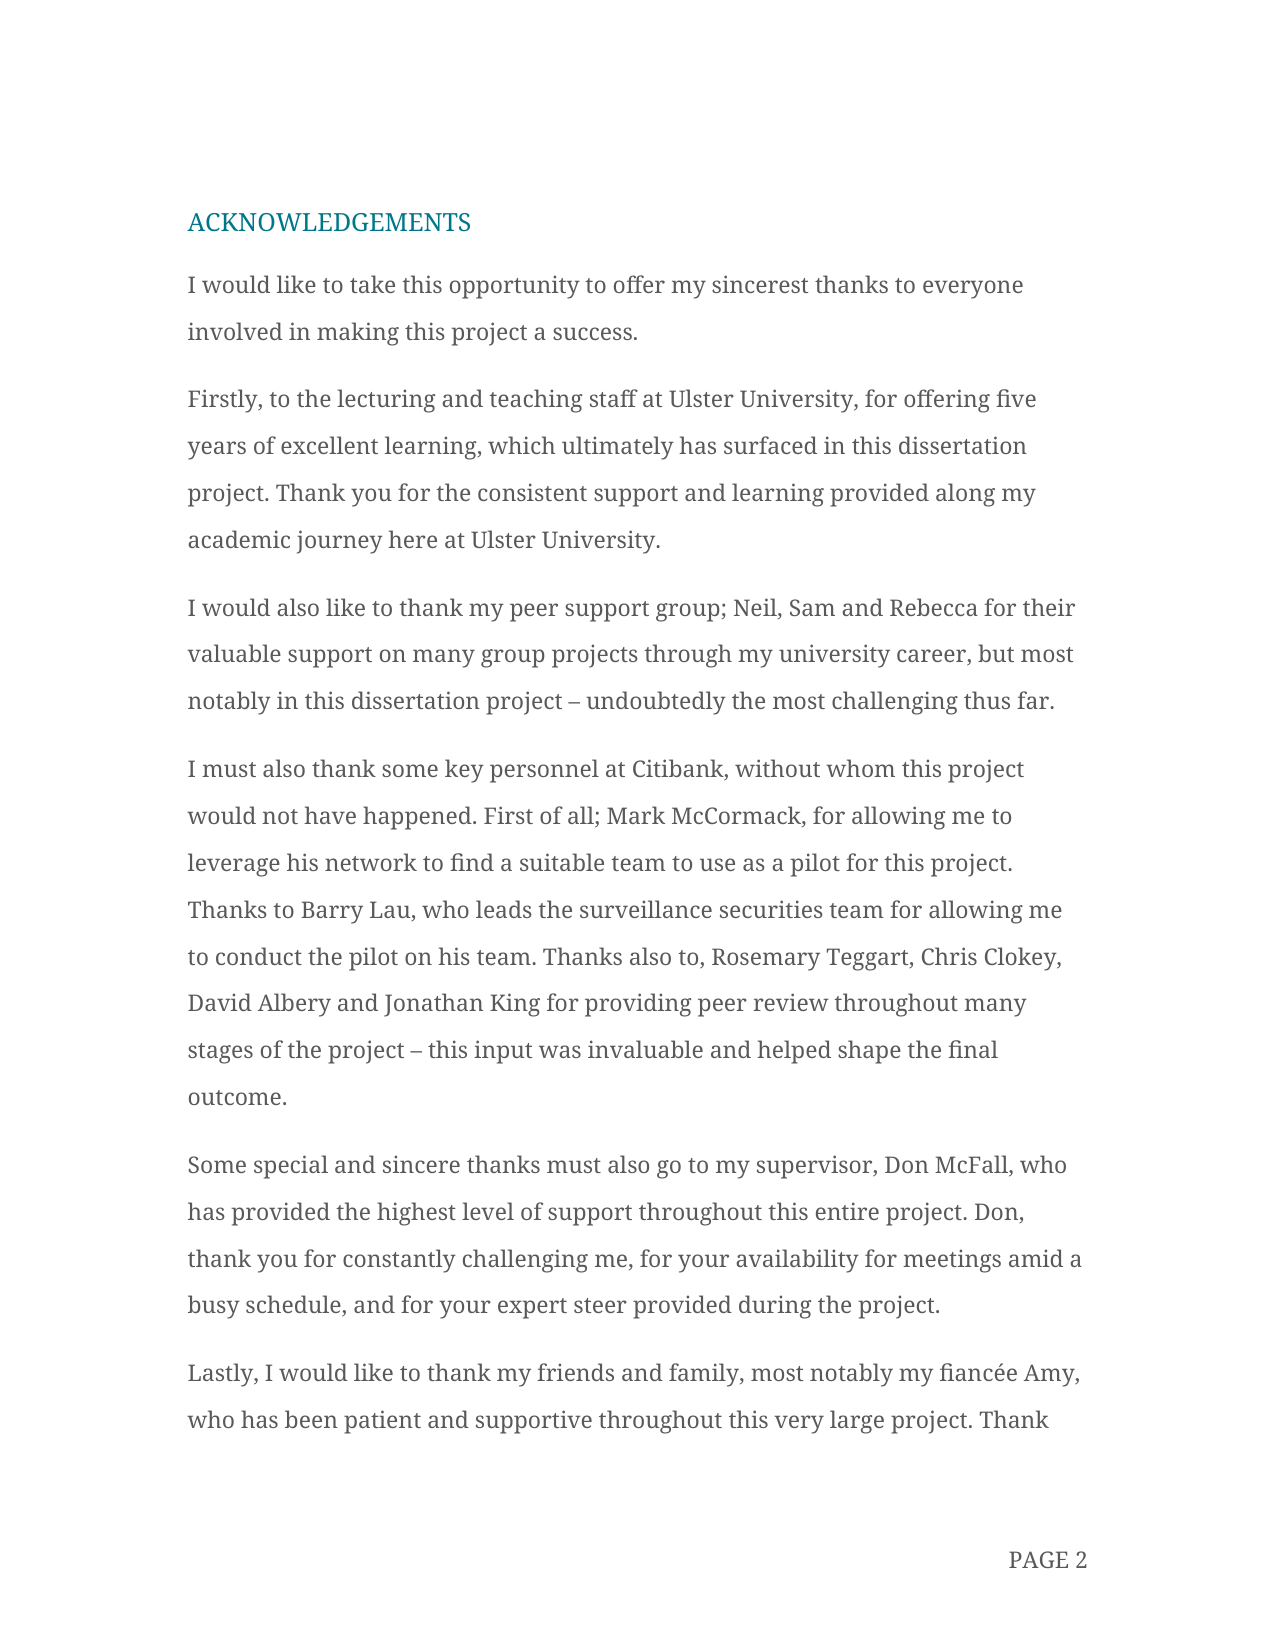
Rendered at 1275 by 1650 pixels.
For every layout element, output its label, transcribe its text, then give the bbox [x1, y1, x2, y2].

subtitle Acknowledgements [187, 205, 1087, 239]
text I must also thank some key personnel at Citibank, without whom this project would not have happened. First of all; Mark McCormack, for allowing me to leverage his network to find a suitable team to use as a pilot for this project. Thanks to Barry Lau, who leads the surveillance securities team for allowing me to conduct the pilot on his team. Thanks also to, Rosemary Teggart, Chris Clokey, David Albery and Jonathan King for providing peer review throughout many stages of the project – this input was invaluable and helped shape the final outcome. [187, 753, 1087, 1112]
text Firstly, to the lecturing and teaching staff at Ulster University, for offering five years of excellent learning, which ultimately has surfaced in this dissertation project. Thank you for the consistent support and learning provided along my academic journey here at Ulster University. [187, 383, 1087, 555]
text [187, 1357, 1087, 1435]
text I would also like to thank my peer support group; Neil, Sam and Rebecca for their valuable support on many group projects through my university career, but most notably in this dissertation project – undoubtedly the most challenging thus far. [187, 591, 1087, 716]
text I would like to take this opportunity to offer my sincerest thanks to everyone involved in making this project a success. [187, 268, 1087, 347]
text Some special and sincere thanks must also go to my supervisor, Don McFall, who has provided the highest level of support throughout this entire project. Don, thank you for constantly challenging me, for your availability for meetings amid a busy schedule, and for your expert steer provided during the project. [187, 1149, 1087, 1321]
